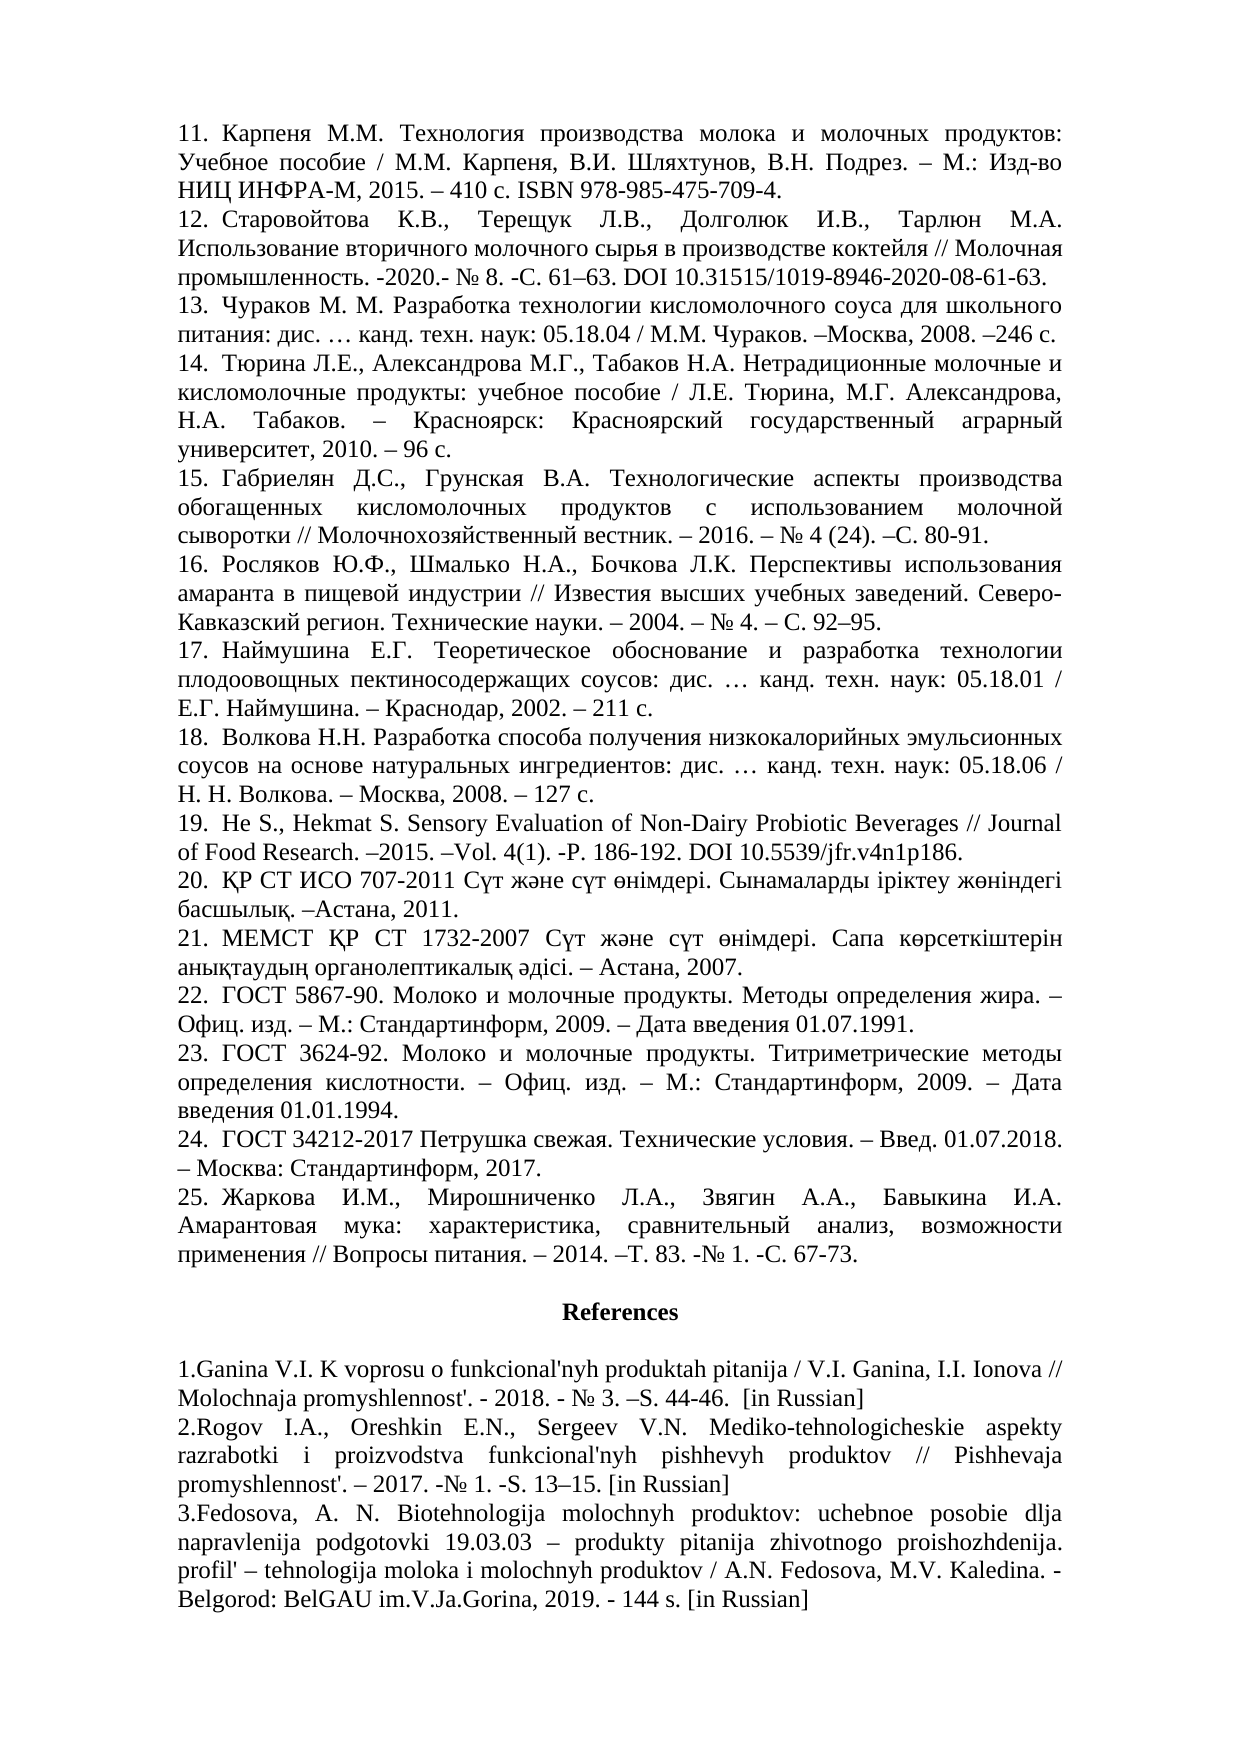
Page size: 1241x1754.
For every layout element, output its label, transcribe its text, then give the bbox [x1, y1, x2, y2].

text References [177, 1297, 1063, 1326]
list He S., Hekmat S. Sensory Evaluation of Non-Dairy Probiotic Beverages // Journal of Food Research. –2015. –Vol. 4(1). -P. 186-192. DOI 10.5539/jfr.v4n1p186. [177, 808, 1063, 866]
list ГОСТ 34212-2017 Петрушка свежая. Технические условия. – Введ. 01.07.2018. – Москва: Стандартинформ, 2017. [177, 1124, 1063, 1182]
list Старовойтова К.В., Терещук Л.В., Долголюк И.В., Тарлюн М.А. Использование вторичного молочного сырья в производстве коктейля // Молочная промышленность. -2020.- № 8. -С. 61–63. DOI 10.31515/1019-8946-2020-08-61-63. [177, 204, 1063, 291]
list Волкова Н.Н. Разработка способа получения низкокалорийных эмульсионных соусов на основе натуральных ингредиентов: дис. … канд. техн. наук: 05.18.06 / Н. Н. Волкова. – Москва, 2008. – 127 с. [177, 722, 1063, 808]
text 2.Rogov I.A., Oreshkin E.N., Sergeev V.N. Mediko-tehnologicheskie aspekty razrabotki i proizvodstva funkcional'nyh pishhevyh produktov // Pishhevaja promyshlennost'. – 2017. -№ 1. -S. 13–15. [in Russian] [177, 1412, 1063, 1498]
list ҚР СТ ИСО 707-2011 Сүт және сүт өнімдері. Сынамаларды іріктеу жөніндегі басшылық. –Астана, 2011. [177, 866, 1063, 923]
text 3.Fedosova, A. N. Biotehnologija molochnyh produktov: uchebnoe posobie dlja napravlenija podgotovki 19.03.03 – produkty pitanija zhivotnogo proishozhdenija. profil' – tehnologija moloka i molochnyh produktov / A.N. Fedosova, M.V. Kaledina. -Belgorod: BelGAU im.V.Ja.Gorina, 2019. - 144 s. [in Russian] [177, 1498, 1063, 1613]
list ГОСТ 5867-90. Молоко и молочные продукты. Методы определения жира. – Офиц. изд. – М.: Стандартинформ, 2009. – Дата введения 01.07.1991. [177, 981, 1063, 1038]
list Габриелян Д.С., Грунская В.А. Технологические аспекты производства обогащенных кисломолочных продуктов с использованием молочной сыворотки // Молочнохозяйственный вестник. – 2016. – № 4 (24). –С. 80-91. [177, 463, 1063, 549]
list Карпеня М.М. Технология производства молока и молочных продуктов: Учебное пособие / М.М. Карпеня, В.И. Шляхтунов, В.Н. Подрез. – М.: Изд-во НИЦ ИНФРА-М, 2015. – 410 с. ISBN 978-985-475-709-4. [177, 118, 1063, 204]
list Жаркова И.М., Мирошниченко Л.А., Звягин А.А., Бавыкина И.А. Амарантовая мука: характеристика, сравнительный анализ, возможности применения // Вопросы питания. – 2014. –Т. 83. -№ 1. -С. 67-73. [177, 1182, 1063, 1268]
list Чураков М. М. Разработка технологии кисломолочного соуса для школьного питания: дис. … канд. техн. наук: 05.18.04 / М.М. Чураков. –Москва, 2008. –246 с. [177, 291, 1063, 348]
list ГОСТ 3624-92. Молоко и молочные продукты. Титриметрические методы определения кислотности. – Офиц. изд. – М.: Стандартинформ, 2009. – Дата введения 01.01.1994. [177, 1038, 1063, 1124]
list Тюрина Л.Е., Александрова М.Г., Табаков Н.А. Нетрадиционные молочные и кисломолочные продукты: учебное пособие / Л.Е. Тюрина, М.Г. Александрова, Н.А. Табаков. – Красноярск: Красноярский государственный аграрный университет, 2010. – 96 с. [177, 348, 1063, 463]
list МЕМСТ ҚР СТ 1732-2007 Сүт және сүт өнімдері. Сапа көрсеткіштерін анықтаудың органолептикалық әдісі. – Астана, 2007. [177, 923, 1063, 981]
text 1.Ganina V.I. K voprosu o funkcional'nyh produktah pitanija / V.I. Ganina, I.I. Ionova // Molochnaja promyshlennost'. - 2018. - № 3. –S. 44-46. [in Russian] [177, 1354, 1063, 1412]
list Росляков Ю.Ф., Шмалько Н.А., Бочкова Л.К. Перспективы использования амаранта в пищевой индустрии // Известия высших учебных заведений. Северо-Кавказский регион. Технические науки. – 2004. – № 4. – С. 92–95. [177, 549, 1063, 636]
list Наймушина Е.Г. Теоретическое обоснование и разработка технологии плодоовощных пектиносодержащих соусов: дис. … канд. техн. наук: 05.18.01 / Е.Г. Наймушина. – Краснодар, 2002. – 211 с. [177, 636, 1063, 722]
